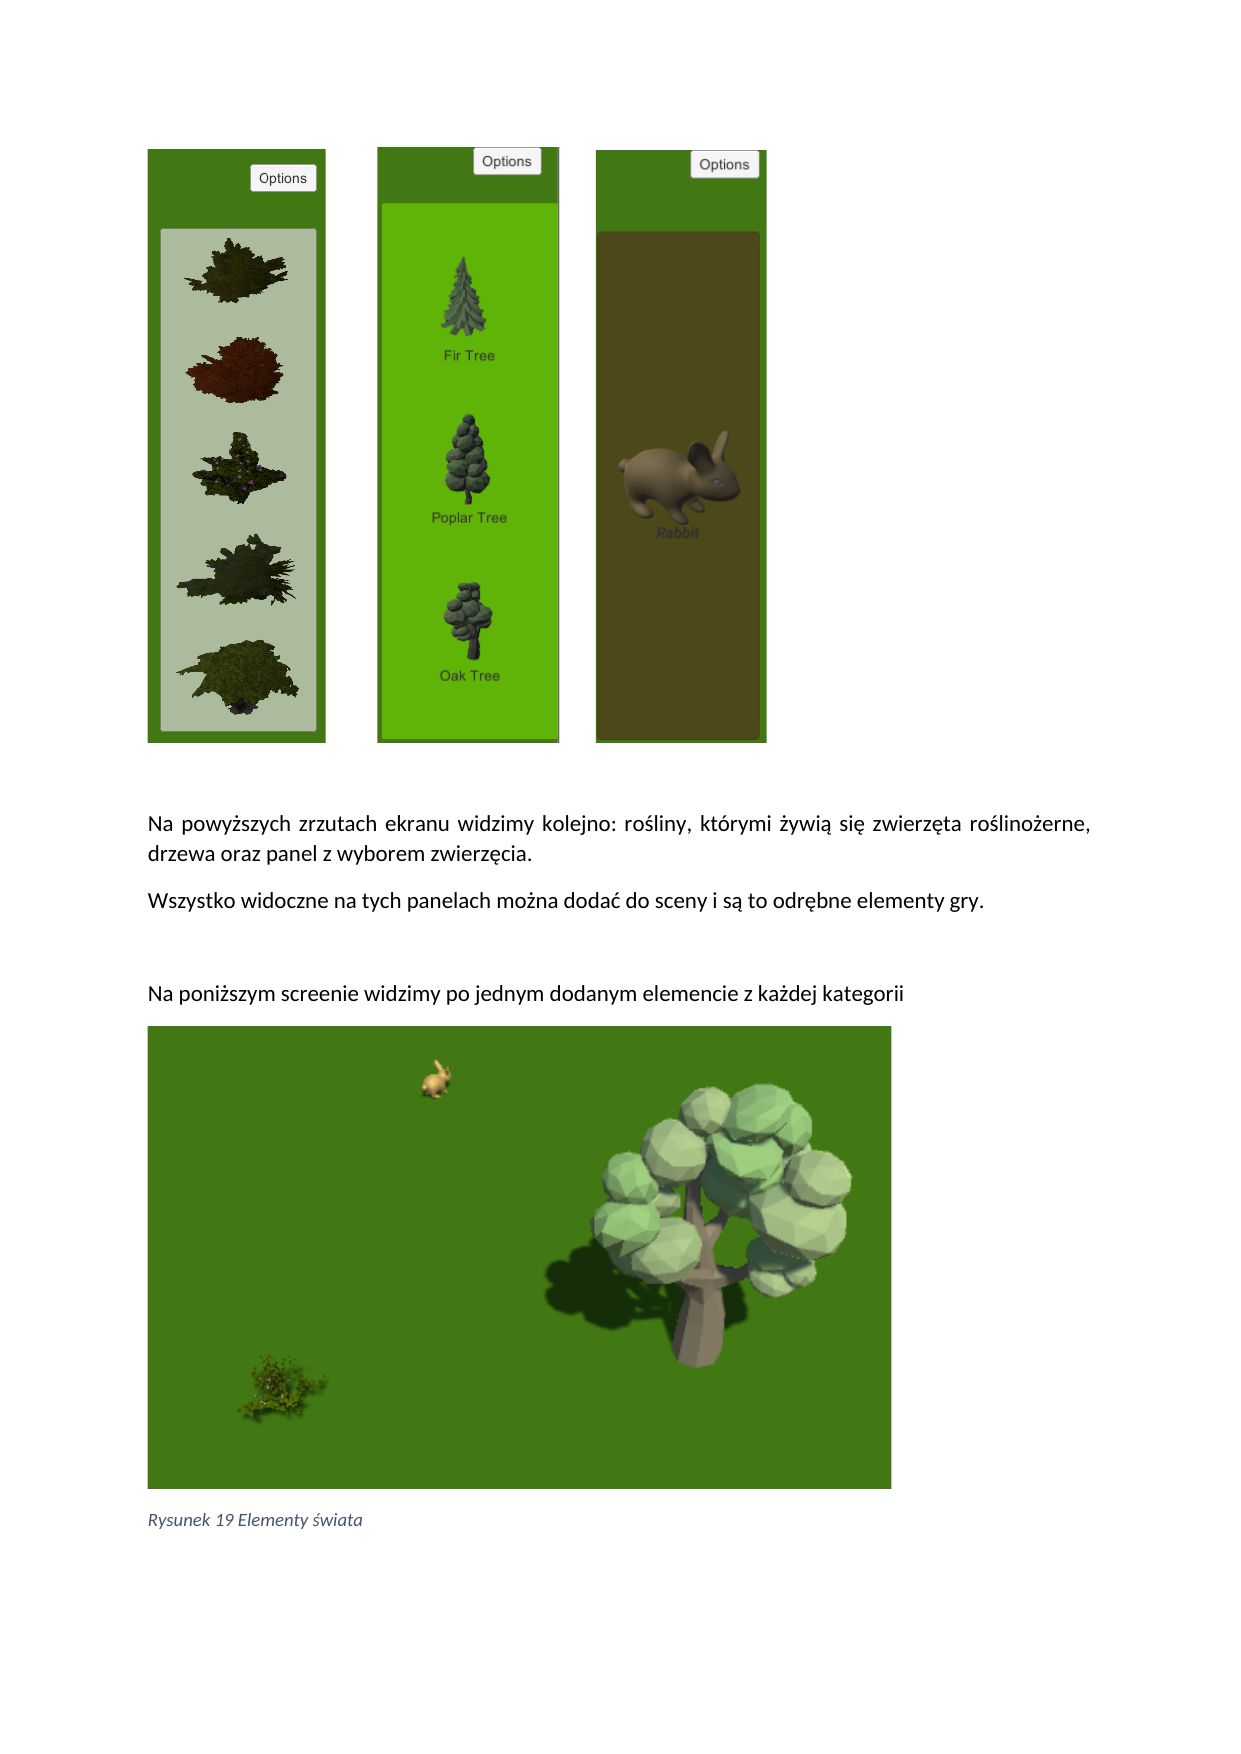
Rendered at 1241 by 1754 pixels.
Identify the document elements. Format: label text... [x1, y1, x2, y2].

text Wszystko widoczne na tych panelach można dodać do sceny i są to odrębne elementy gry. [148, 886, 1093, 914]
picture [595, 150, 767, 743]
picture [147, 1026, 892, 1489]
text Na poniższym screenie widzimy po jednym dodanym elemencie z każdej kategorii [148, 979, 1093, 1007]
picture [147, 149, 326, 743]
picture [377, 147, 560, 743]
text Na powyższych zrzutach ekranu widzimy kolejno: rośliny, którymi żywią się zwierzęta roślinożerne, drzewa oraz panel z wyborem zwierzęcia. [148, 809, 1093, 867]
